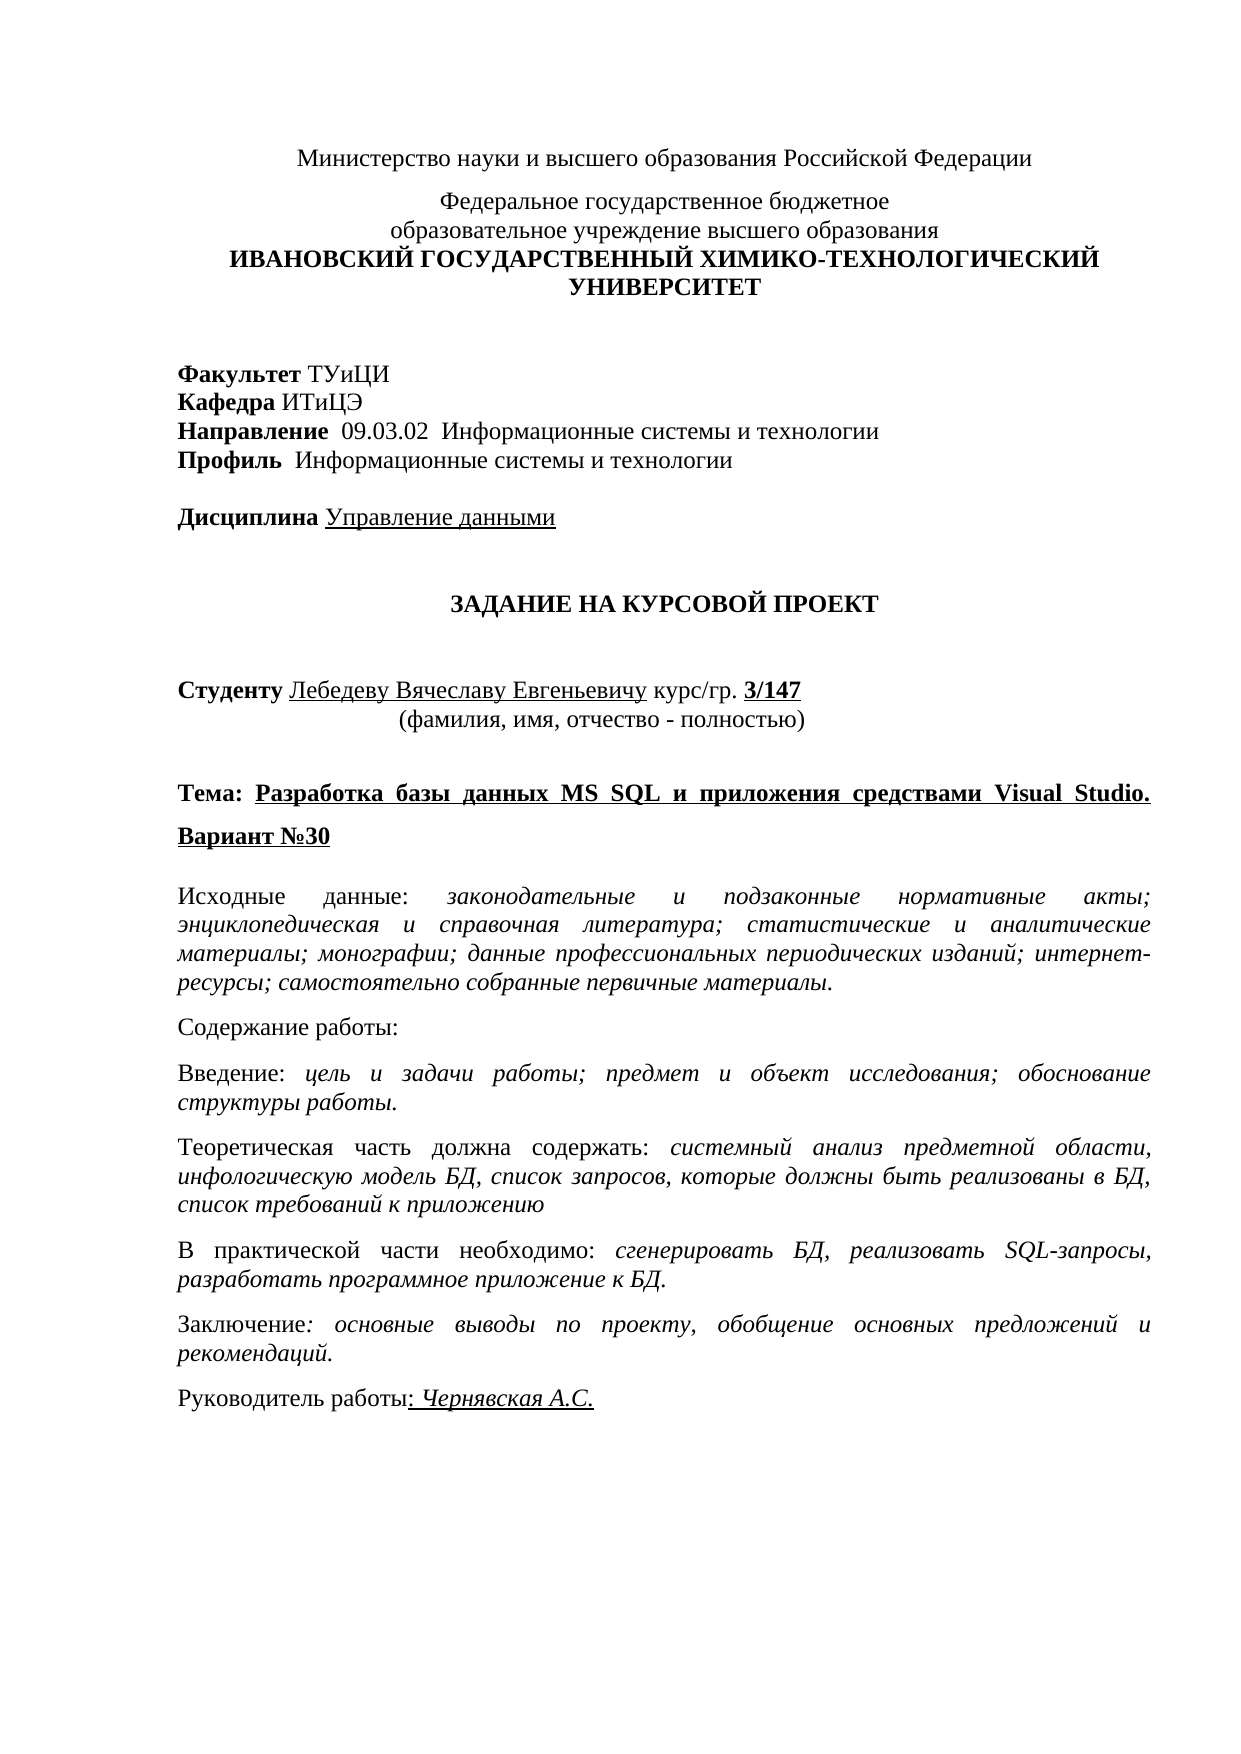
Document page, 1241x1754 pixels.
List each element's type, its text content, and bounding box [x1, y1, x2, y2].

text Студенту Лебедеву Вячеславу Евгеньевичу курс/гр. 3/147 [177, 675, 1152, 704]
text Тема: Разработка базы данных MS SQL и приложения средствами Visual Studio. Вариант №30 [177, 778, 1152, 850]
text Содержание работы: [177, 1012, 1152, 1041]
text Исходные данные: законодательные и подзаконные нормативные акты; энциклопедическая и справочная литература; статистические и аналитические материалы; монографии; данные профессиональных периодических изданий; интернет-ресурсы; самостоятельно собранные первичные материалы. [177, 881, 1152, 996]
text (фамилия, имя, отчество - полностью) [177, 704, 1152, 732]
text Дисциплина Управление данными [177, 502, 1152, 531]
text Профиль Информационные системы и технологии [177, 445, 1152, 474]
text Кафедра ИТиЦЭ [177, 387, 1152, 416]
text ЗАДАНИЕ НА КУРСОВОЙ ПРОЕКТ [177, 589, 1152, 617]
text Руководитель работы: Чернявская А.С. [177, 1383, 1152, 1412]
text ИВАНОВСКИЙ ГОСУДАРСТВЕННЫЙ ХИМИКО-ТЕХНОЛОГИЧЕСКИЙ УНИВЕРСИТЕТ [177, 244, 1152, 301]
text Теоретическая часть должна содержать: системный анализ предметной области, инфологическую модель БД, список запросов, которые должны быть реализованы в БД, список требований к приложению [177, 1132, 1152, 1218]
text Факультет ТУиЦИ [177, 359, 1152, 387]
text В практической части необходимо: сгенерировать БД, реализовать SQL-запросы, разработать программное приложение к БД. [177, 1235, 1152, 1292]
text образовательное учреждение высшего образования [177, 215, 1152, 244]
text Министерство науки и высшего образования Российской Федерации [177, 143, 1152, 172]
text Федеральное государственное бюджетное [177, 186, 1152, 215]
text Заключение: основные выводы по проекту, обобщение основных предложений и рекомендаций. [177, 1309, 1152, 1367]
text Введение: цель и задачи работы; предмет и объект исследования; обоснование структуры работы. [177, 1058, 1152, 1115]
text Направление 09.03.02 Информационные системы и технологии [177, 416, 1152, 445]
